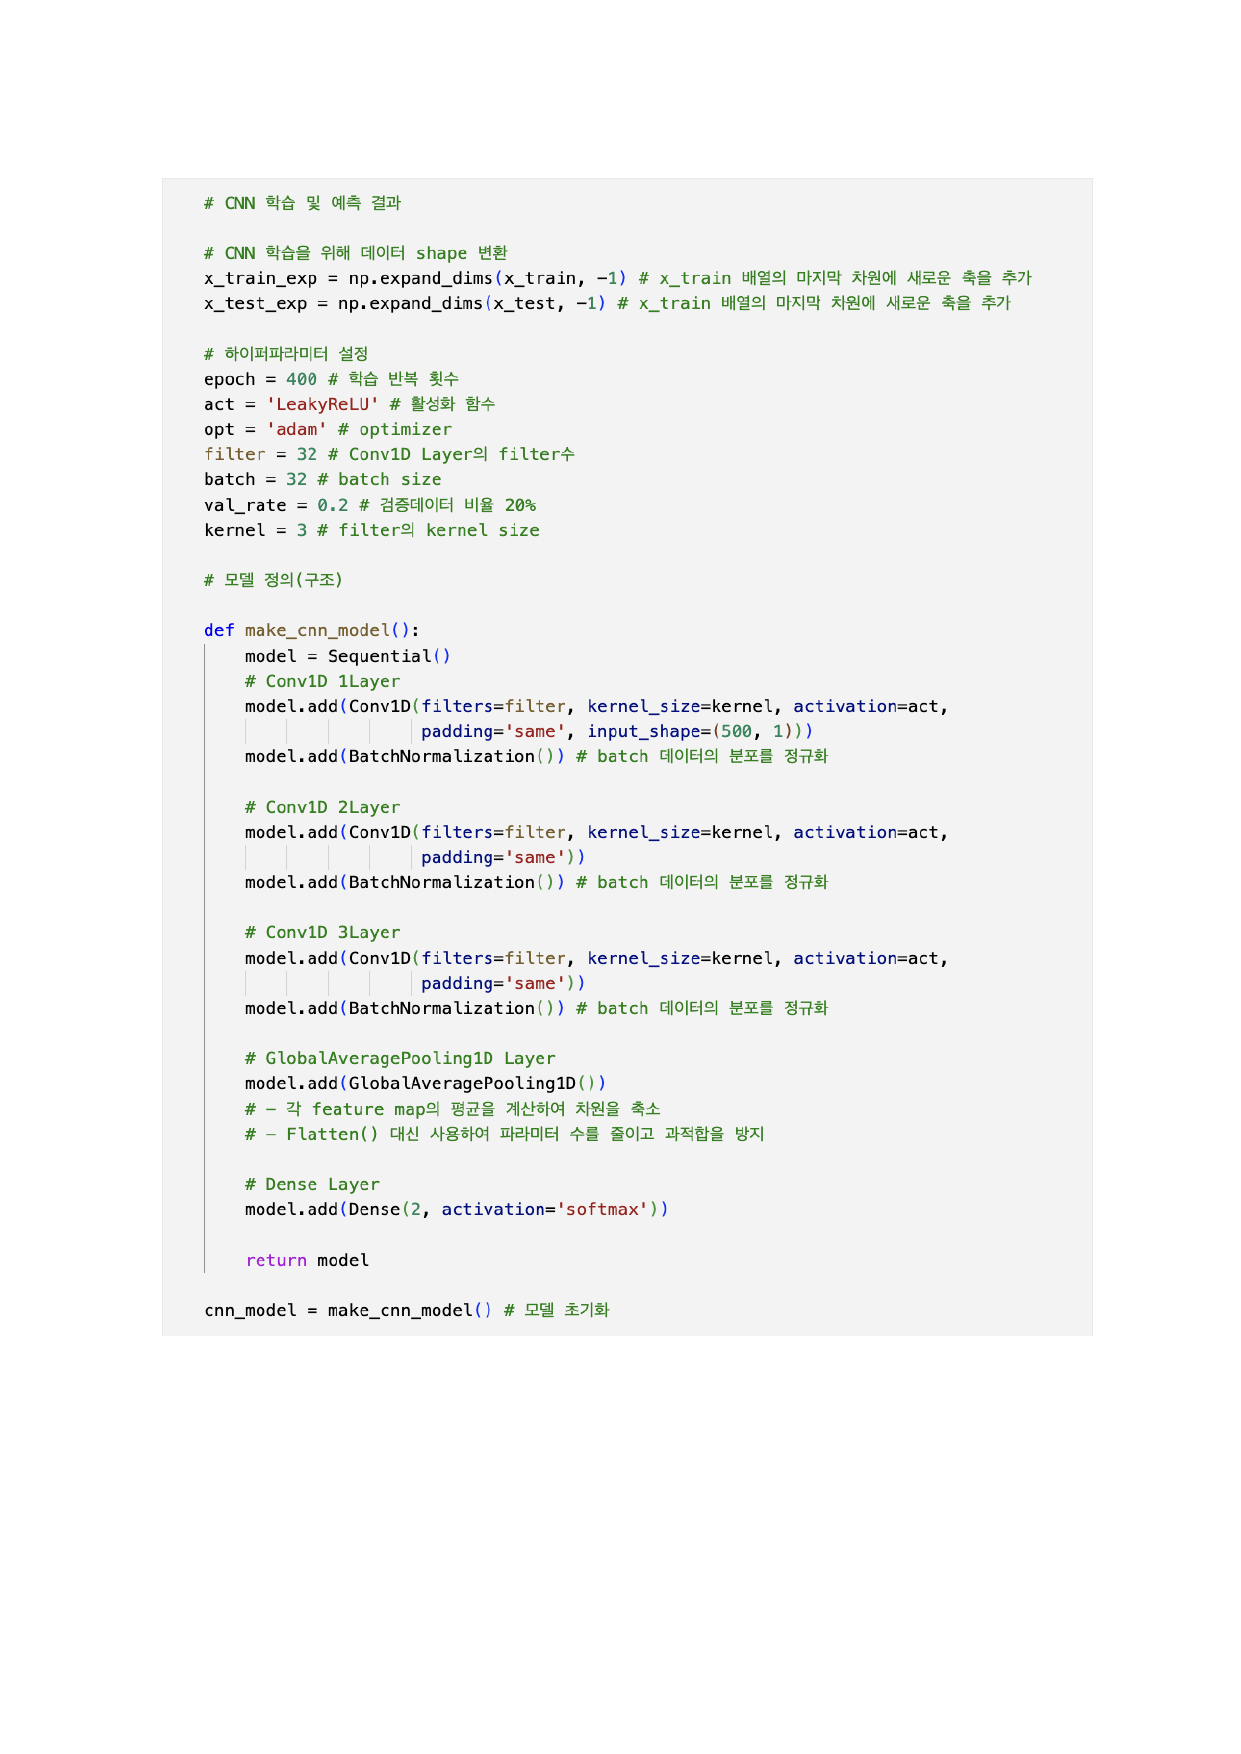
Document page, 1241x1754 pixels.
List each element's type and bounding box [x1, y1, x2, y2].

picture [158, 175, 1099, 1336]
